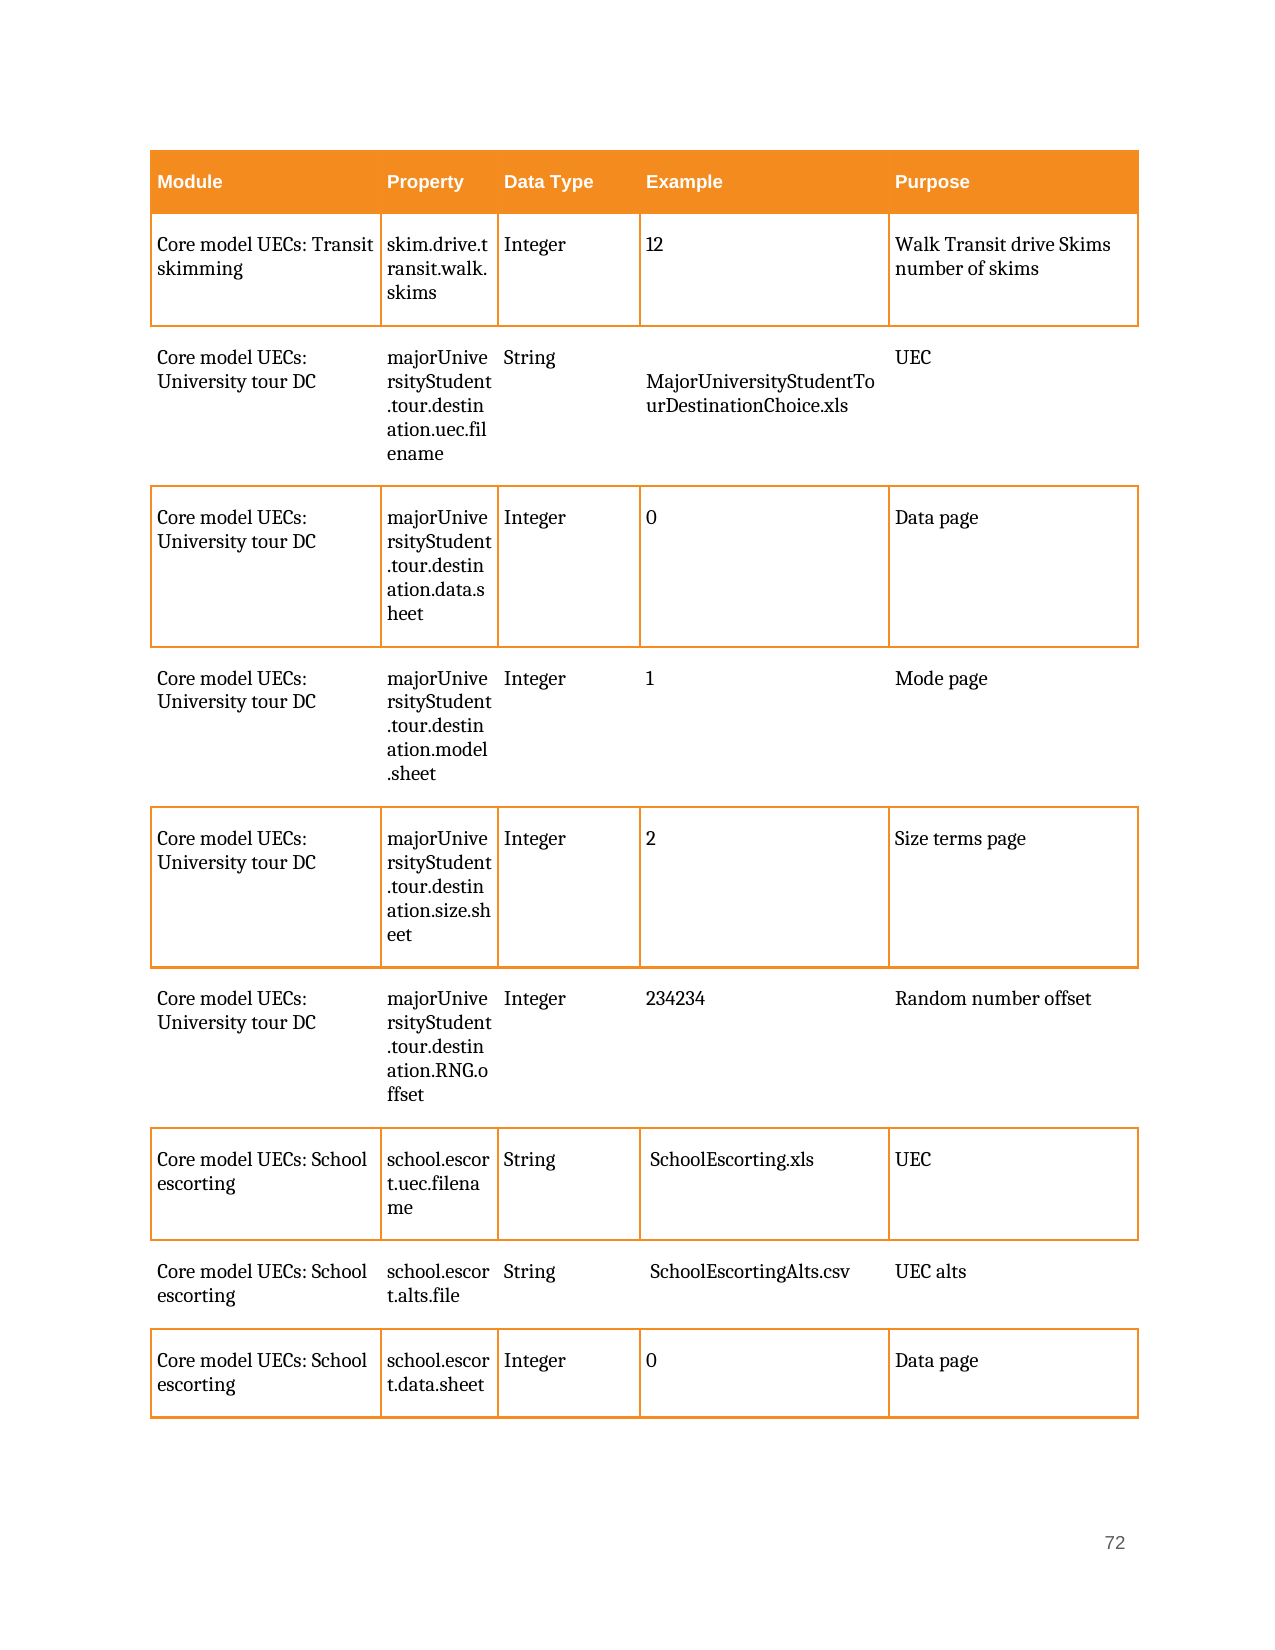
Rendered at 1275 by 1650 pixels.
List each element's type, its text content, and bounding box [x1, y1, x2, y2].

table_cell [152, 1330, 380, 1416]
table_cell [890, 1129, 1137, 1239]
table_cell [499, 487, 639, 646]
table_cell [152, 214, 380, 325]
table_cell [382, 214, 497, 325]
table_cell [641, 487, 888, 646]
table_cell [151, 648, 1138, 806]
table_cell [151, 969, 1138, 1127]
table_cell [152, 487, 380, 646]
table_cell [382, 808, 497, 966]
table_header Purpose [890, 152, 1137, 212]
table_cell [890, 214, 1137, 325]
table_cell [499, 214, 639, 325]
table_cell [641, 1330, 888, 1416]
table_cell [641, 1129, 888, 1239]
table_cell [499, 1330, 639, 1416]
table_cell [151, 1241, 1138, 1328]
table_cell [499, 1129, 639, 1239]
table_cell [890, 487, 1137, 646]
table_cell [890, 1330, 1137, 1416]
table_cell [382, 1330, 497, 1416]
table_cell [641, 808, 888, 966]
table_header Example [641, 152, 888, 212]
table_header Data Type [499, 152, 639, 212]
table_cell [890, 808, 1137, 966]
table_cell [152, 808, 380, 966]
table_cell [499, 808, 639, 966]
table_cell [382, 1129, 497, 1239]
table_header Module [152, 152, 380, 212]
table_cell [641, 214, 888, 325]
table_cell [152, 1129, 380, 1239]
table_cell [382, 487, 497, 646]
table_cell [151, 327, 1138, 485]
table_header Property [382, 152, 497, 212]
